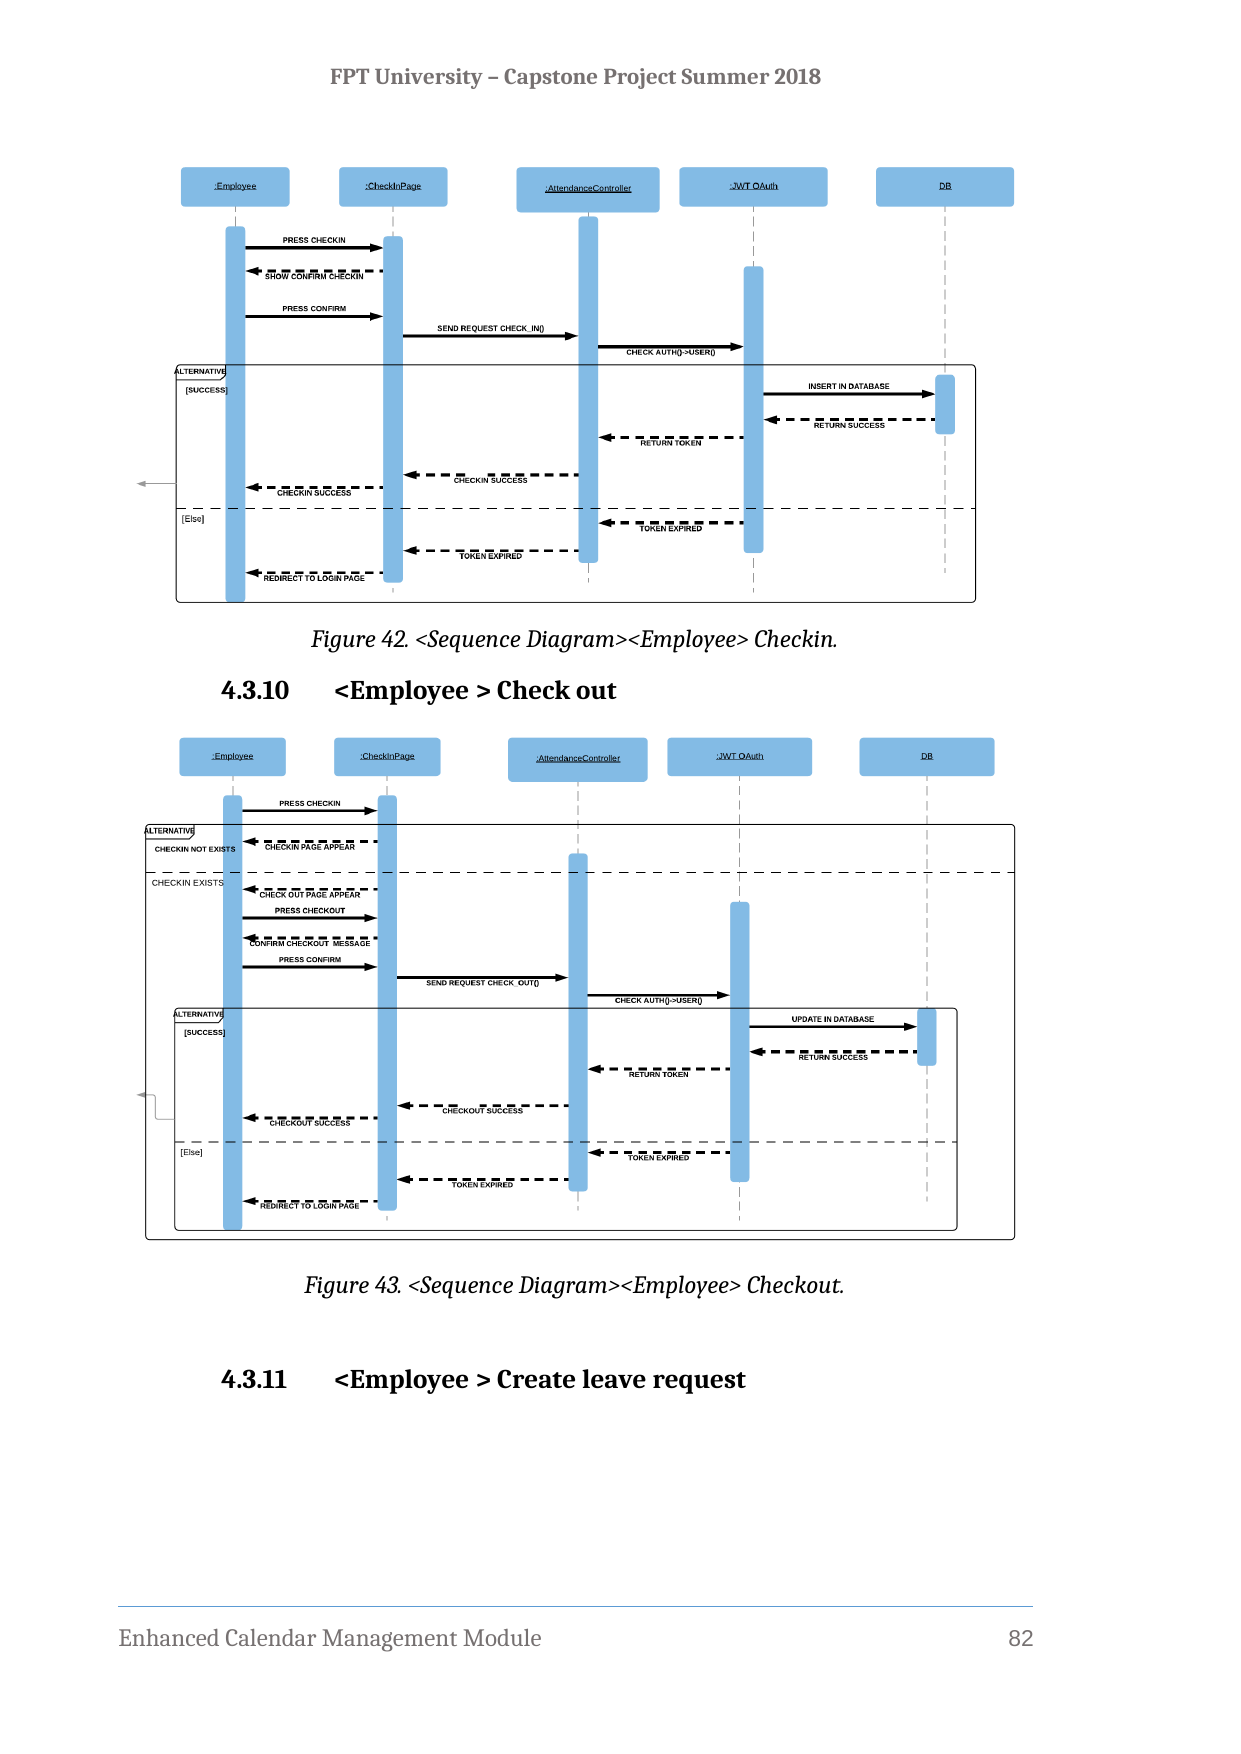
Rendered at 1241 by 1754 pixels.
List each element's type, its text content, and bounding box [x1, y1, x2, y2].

picture [118, 718, 1034, 1259]
list <Employee > Check out [221, 675, 1033, 706]
text Figure 42. <Sequence Diagram><Employee> Checkin. [118, 625, 1033, 654]
picture [118, 147, 1034, 622]
list <Employee > Create leave request [221, 1364, 1033, 1395]
text Figure 43. <Sequence Diagram><Employee> Checkout. [118, 1271, 1033, 1300]
